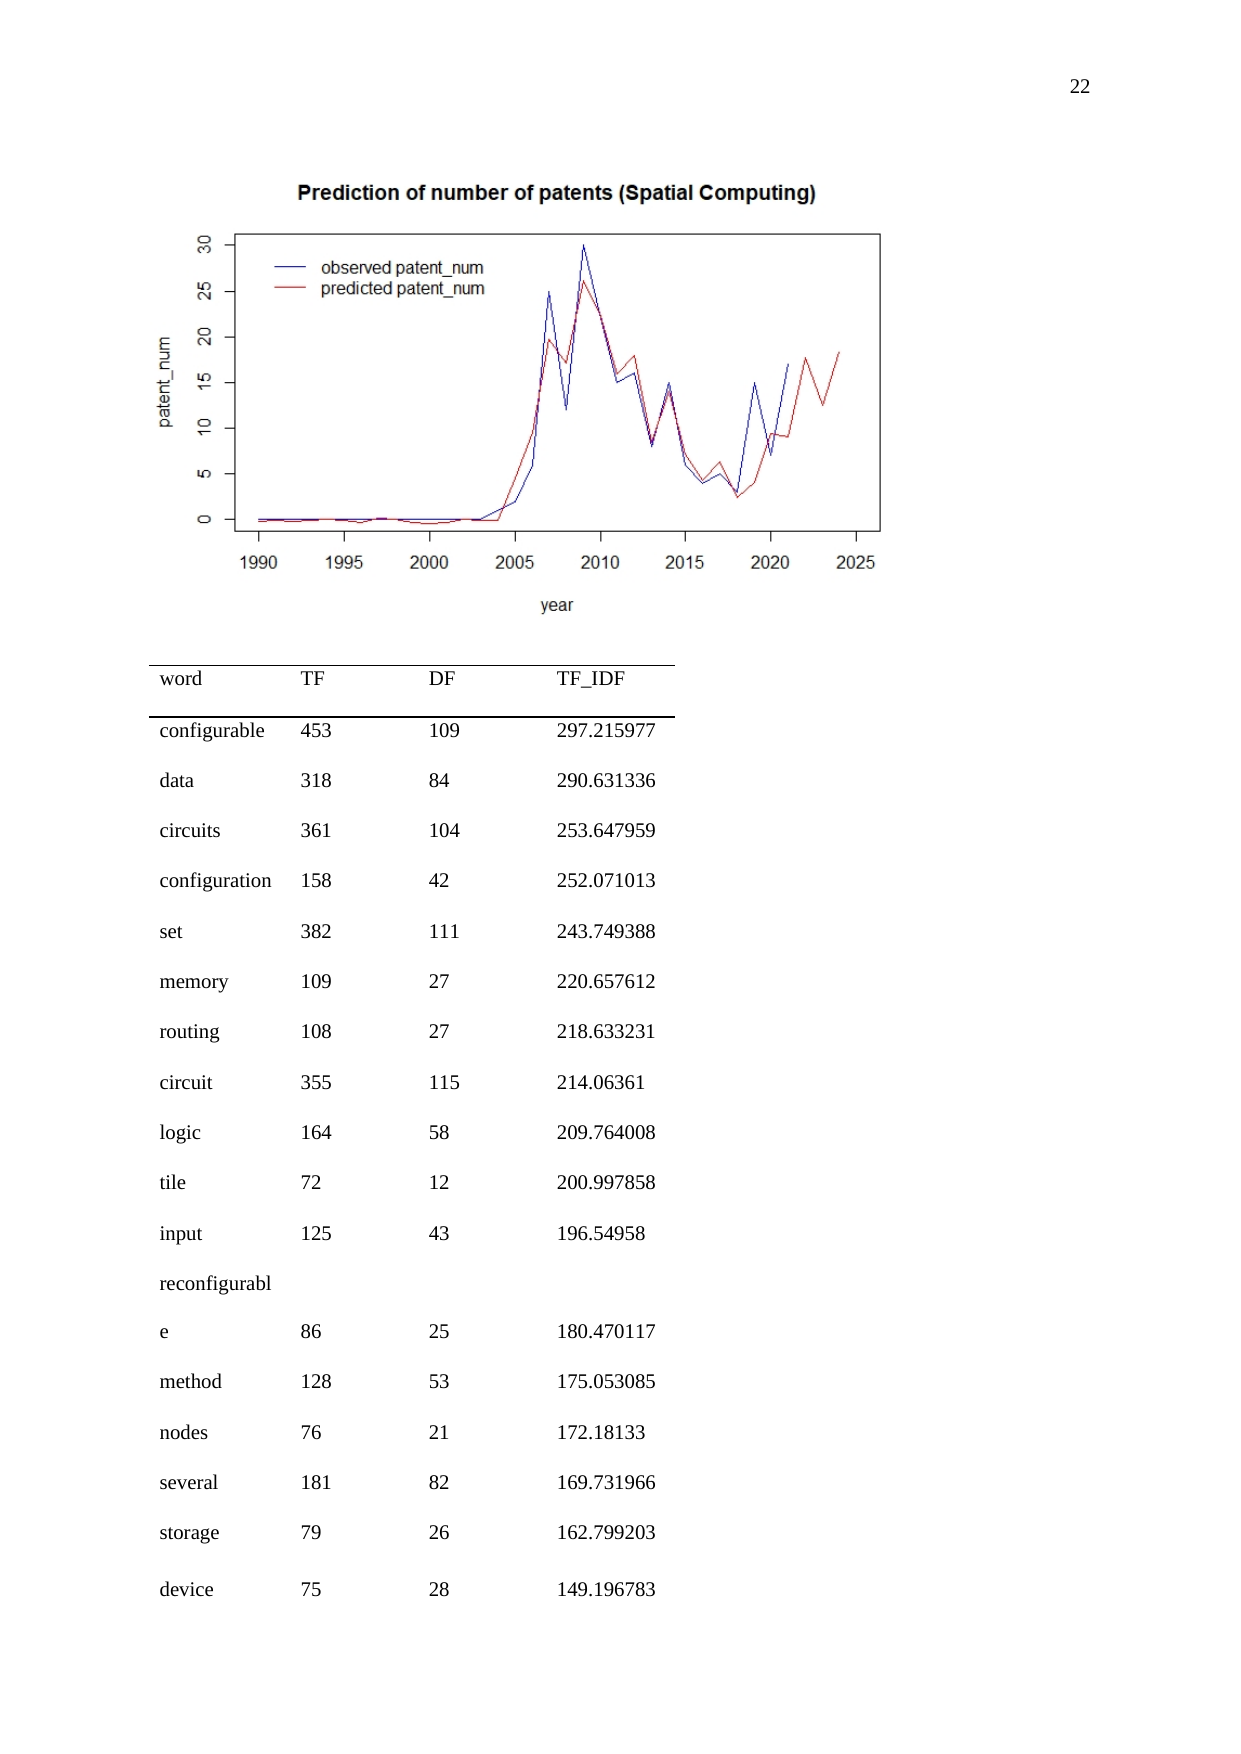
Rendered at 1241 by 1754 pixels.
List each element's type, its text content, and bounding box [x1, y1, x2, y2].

table_cell 128 [290, 1369, 418, 1420]
table_cell 209.764008 [546, 1120, 674, 1170]
table_header word [149, 666, 290, 716]
table_cell nodes [149, 1420, 290, 1470]
table_cell logic [149, 1120, 290, 1170]
picture [150, 150, 924, 637]
table_cell 108 [290, 1019, 418, 1070]
table_cell 361 [290, 818, 418, 868]
table_cell 158 [290, 869, 418, 919]
table_cell 243.749388 [546, 919, 674, 969]
table_cell 164 [290, 1120, 418, 1170]
table_cell 214.06361 [546, 1070, 674, 1120]
table_cell 82 [418, 1470, 546, 1520]
table_cell 76 [290, 1420, 418, 1470]
table_cell 27 [418, 969, 546, 1019]
table_cell data [149, 768, 290, 818]
table_cell 453 [290, 718, 418, 768]
table_cell 382 [290, 919, 418, 969]
table_cell 109 [290, 969, 418, 1019]
table_cell 180.470117 [546, 1271, 674, 1369]
table_cell circuits [149, 818, 290, 868]
table_cell circuit [149, 1070, 290, 1120]
table_cell 252.071013 [546, 869, 674, 919]
table_cell 125 [290, 1221, 418, 1271]
table_cell several [149, 1470, 290, 1520]
table_cell 12 [418, 1170, 546, 1221]
table_cell set [149, 919, 290, 969]
table_cell reconfigurable [149, 1271, 290, 1369]
table_cell 53 [418, 1369, 546, 1420]
table_header DF [418, 666, 546, 716]
table_cell 297.215977 [546, 718, 674, 768]
table_cell 220.657612 [546, 969, 674, 1019]
table_cell 43 [418, 1221, 546, 1271]
table_cell 169.731966 [546, 1470, 674, 1520]
table_cell 109 [418, 718, 546, 768]
table_cell 200.997858 [546, 1170, 674, 1221]
table_cell memory [149, 969, 290, 1019]
table_cell 28 [418, 1571, 546, 1601]
table_cell 86 [290, 1271, 418, 1369]
table_cell 72 [290, 1170, 418, 1221]
table_header TF [290, 666, 418, 716]
table_cell 218.633231 [546, 1019, 674, 1070]
table_cell routing [149, 1019, 290, 1070]
table_cell device [149, 1571, 290, 1601]
table_cell 21 [418, 1420, 546, 1470]
table_cell 104 [418, 818, 546, 868]
table_cell 26 [418, 1520, 546, 1571]
table_cell 172.18133 [546, 1420, 674, 1470]
table_cell 75 [290, 1571, 418, 1601]
table_cell 253.647959 [546, 818, 674, 868]
table_cell 196.54958 [546, 1221, 674, 1271]
table_cell 111 [418, 919, 546, 969]
table_cell storage [149, 1520, 290, 1571]
table_cell 290.631336 [546, 768, 674, 818]
table_cell 58 [418, 1120, 546, 1170]
table_cell 25 [418, 1271, 546, 1369]
table_cell tile [149, 1170, 290, 1221]
table_cell method [149, 1369, 290, 1420]
table_cell 84 [418, 768, 546, 818]
table_cell 162.799203 [546, 1520, 674, 1571]
table_cell configuration [149, 869, 290, 919]
table_cell 27 [418, 1019, 546, 1070]
table_cell 79 [290, 1520, 418, 1571]
table_cell 115 [418, 1070, 546, 1120]
table_cell 149.196783 [546, 1571, 674, 1601]
table_cell 42 [418, 869, 546, 919]
table_cell input [149, 1221, 290, 1271]
table_cell 181 [290, 1470, 418, 1520]
table_cell 355 [290, 1070, 418, 1120]
table_cell configurable [149, 718, 290, 768]
table_cell 318 [290, 768, 418, 818]
table_header TF_IDF [546, 666, 674, 716]
table_cell 175.053085 [546, 1369, 674, 1420]
